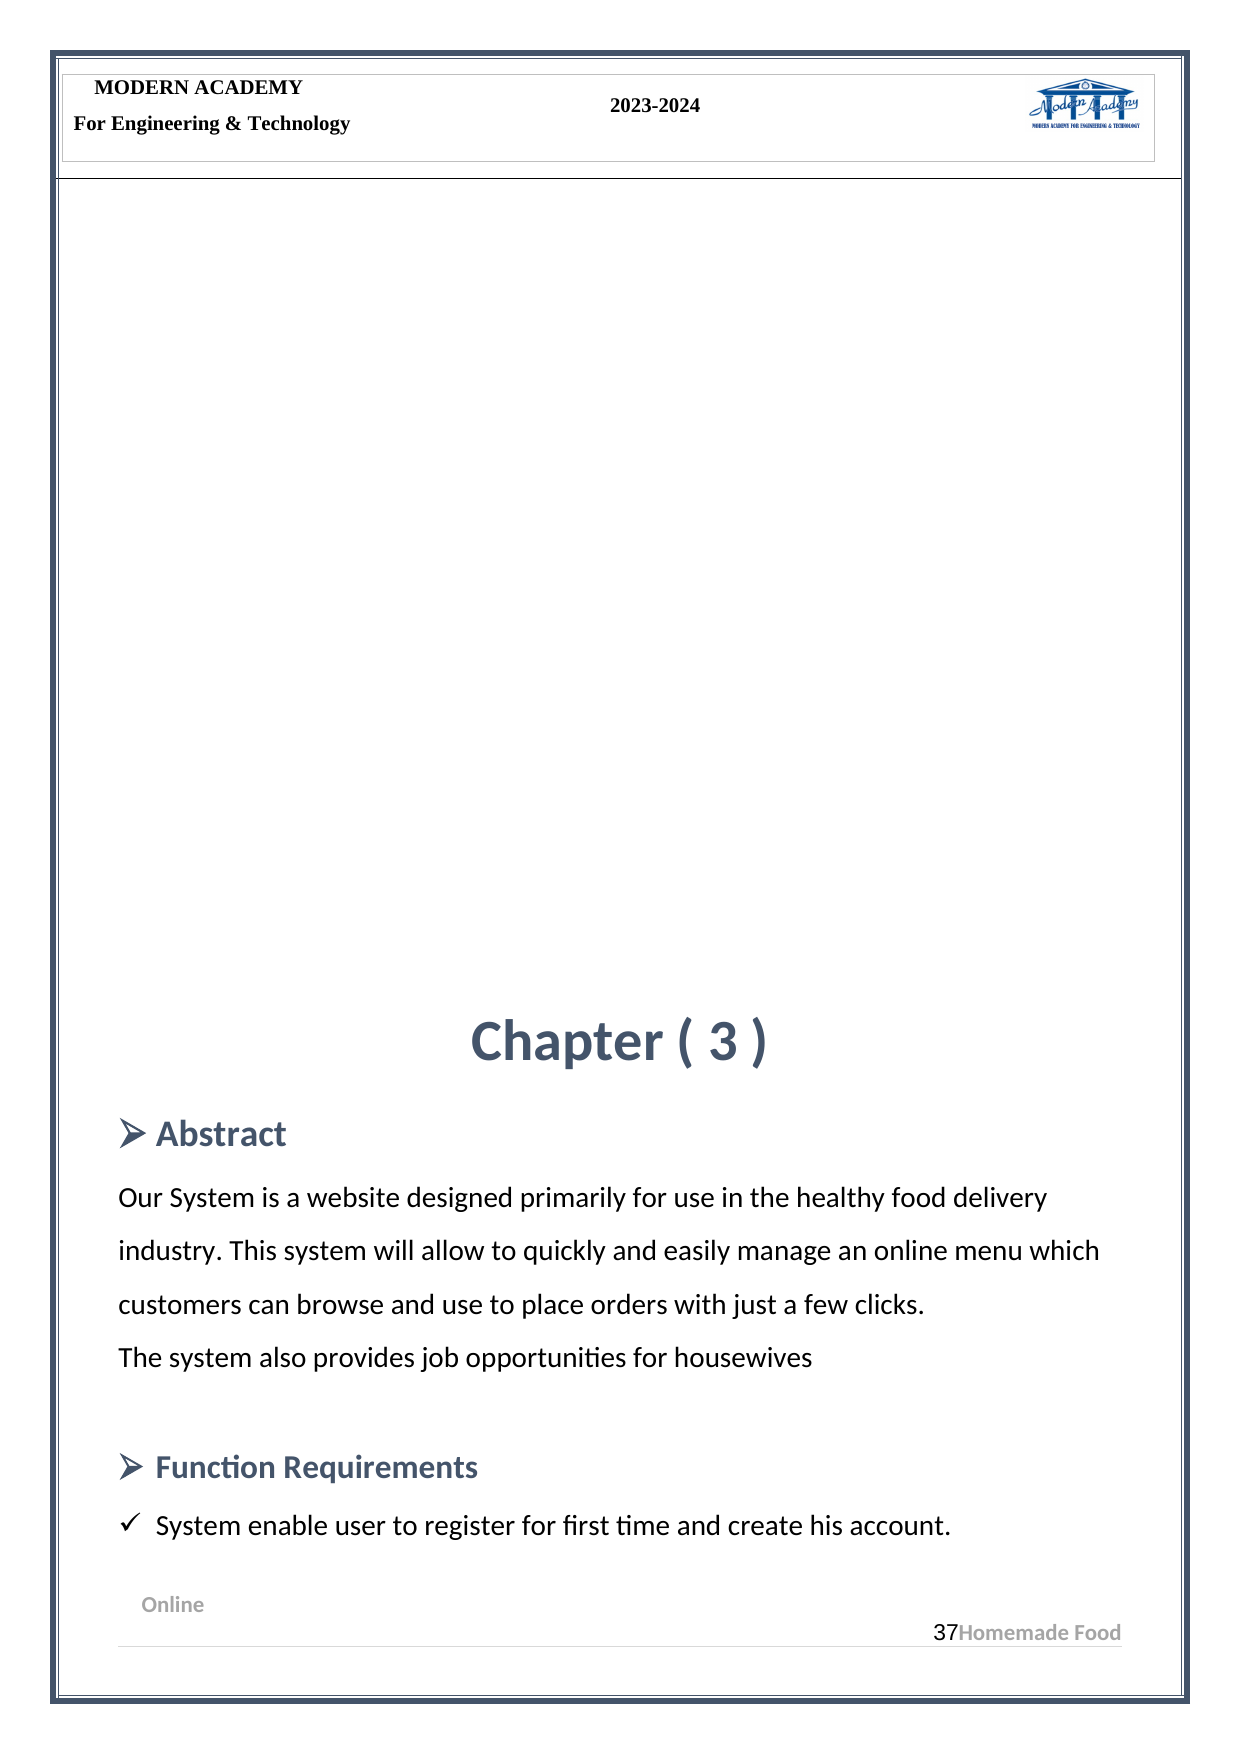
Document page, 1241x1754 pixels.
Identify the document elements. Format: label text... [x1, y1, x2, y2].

list System enable user to register for first time and create his account. [118, 1507, 1122, 1543]
picture [1025, 75, 1144, 132]
text Chapter ( 3 ) [118, 1003, 1122, 1074]
list Abstract [118, 1110, 1122, 1156]
list Function Requirements [118, 1446, 1122, 1487]
text Our System is a website designed primarily for use in the healthy food delivery industry. This system will allow to quickly and easily manage an online menu which customers can browse and use to place orders with just a few clicks. [118, 1179, 1122, 1321]
text The system also provides job opportunities for housewives [118, 1339, 1122, 1375]
